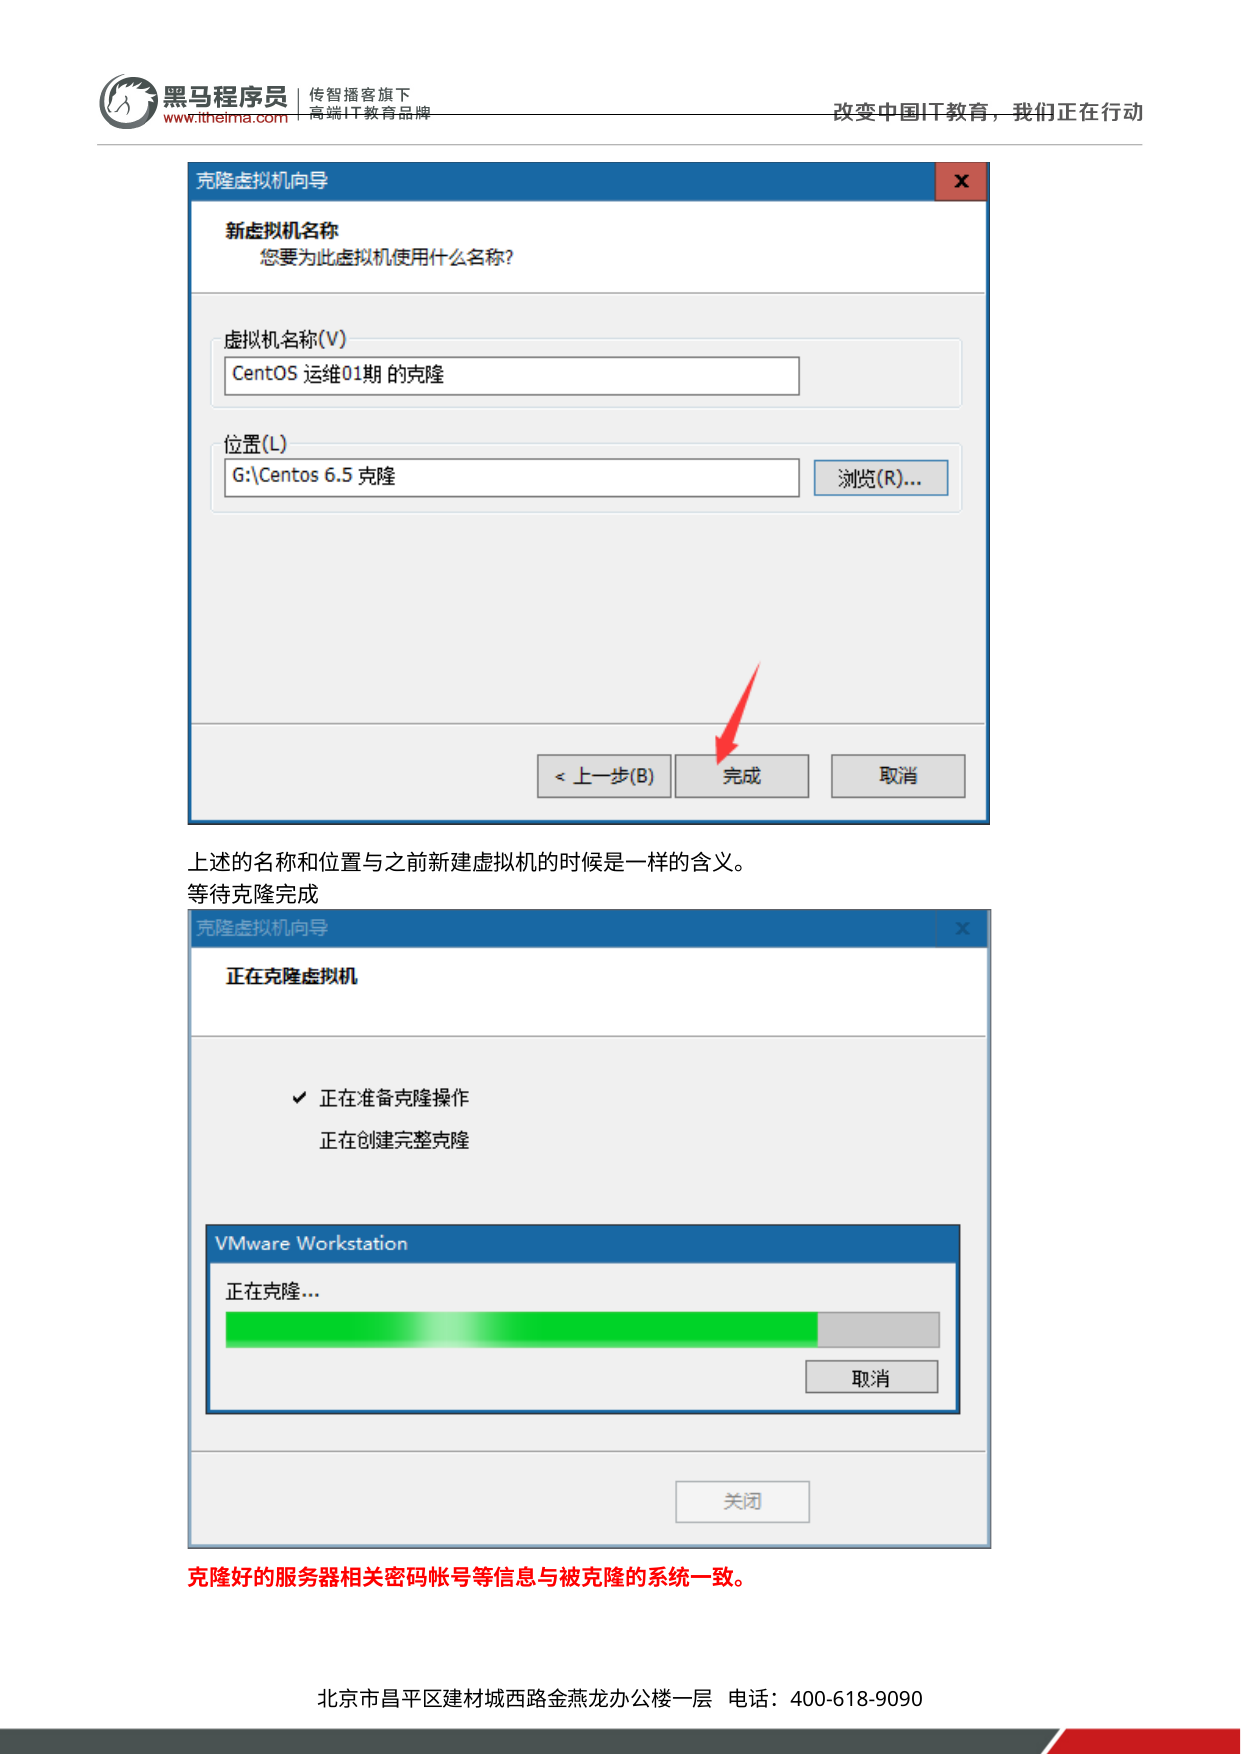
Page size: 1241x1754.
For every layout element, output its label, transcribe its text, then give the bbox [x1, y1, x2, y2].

picture [0, 3, 1241, 153]
picture [187, 909, 992, 1549]
picture [0, 1669, 1241, 1754]
text 上述的名称和位置与之前新建虚拟机的时候是一样的含义。 [187, 844, 1053, 877]
picture [187, 162, 990, 825]
text 等待克隆完成 [187, 877, 1053, 909]
text 克隆好的服务器相关密码帐号等信息与被克隆的系统一致。 [187, 1559, 1053, 1592]
